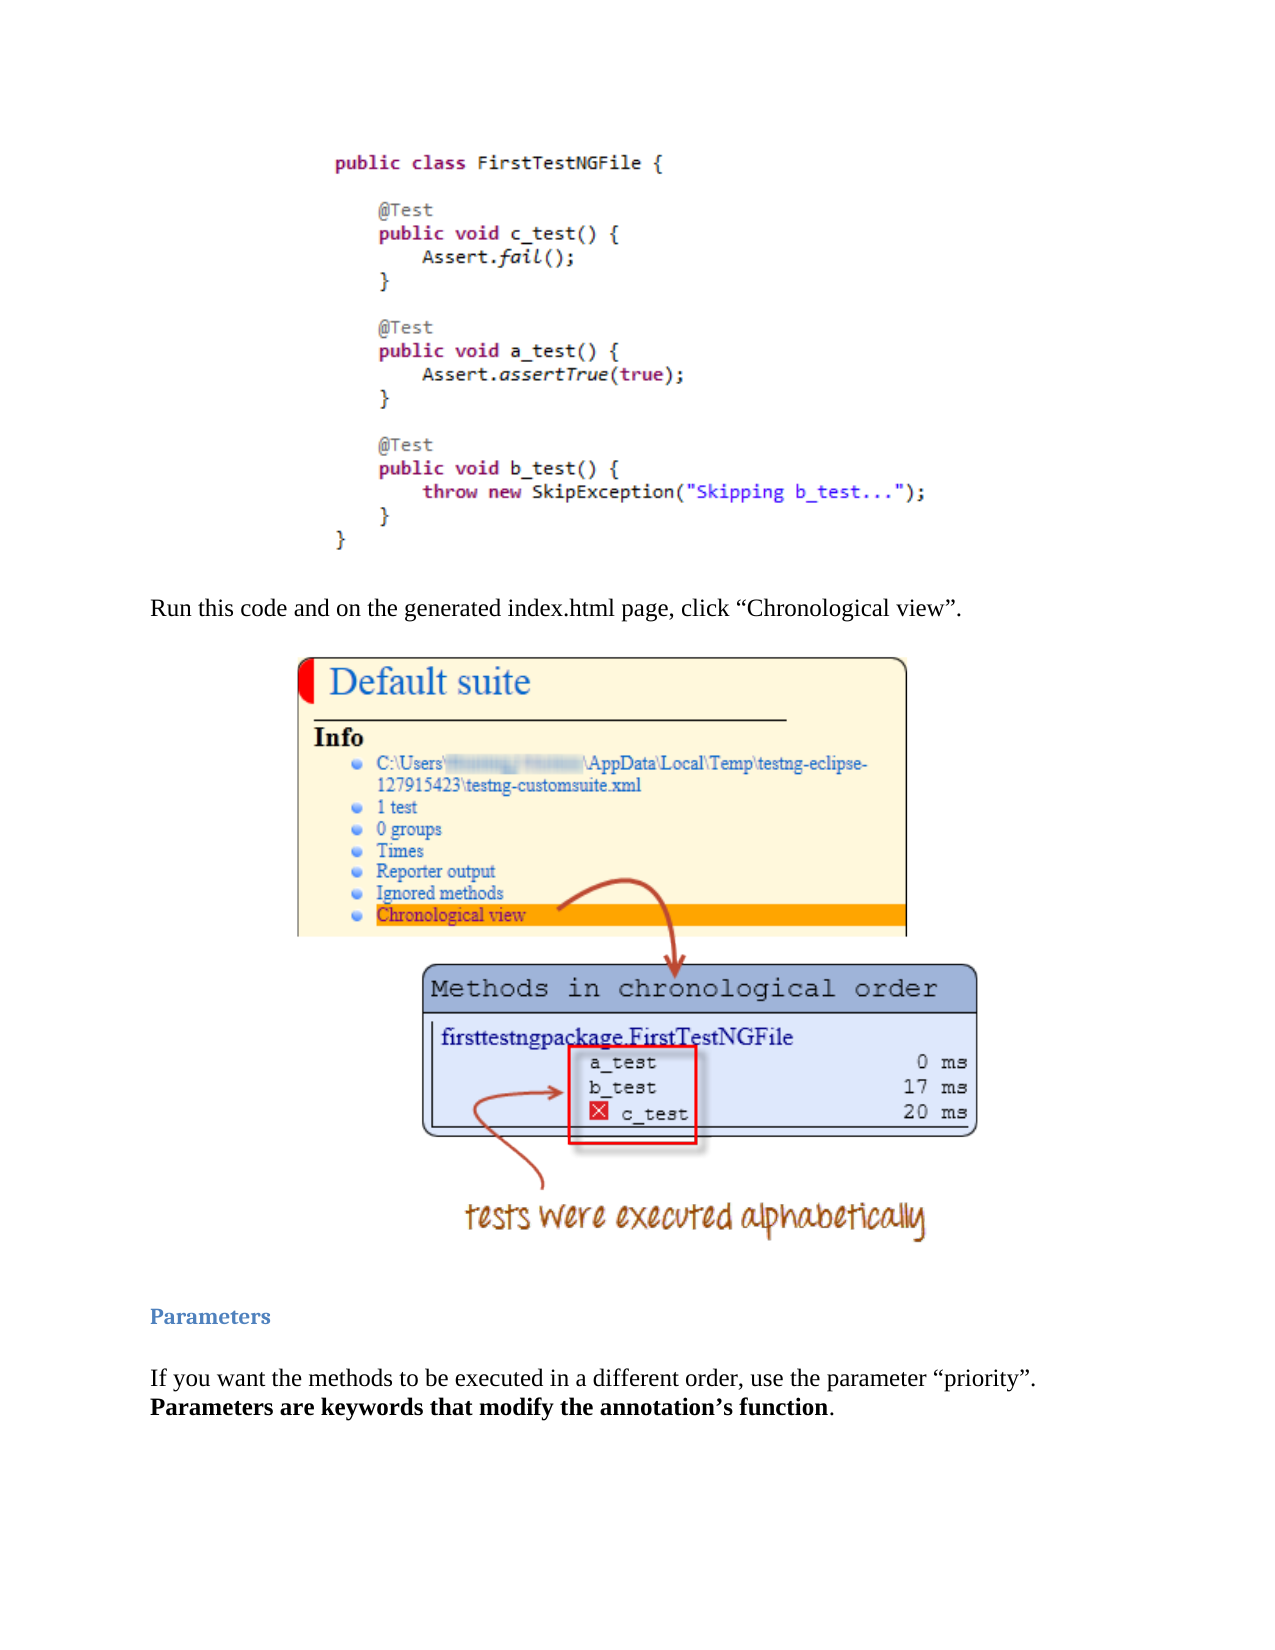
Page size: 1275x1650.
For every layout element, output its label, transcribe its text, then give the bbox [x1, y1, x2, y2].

text If you want the methods to be executed in a different order, use the parameter “priority”. Parameters are keywords that modify the annotation’s function. [150, 1363, 1125, 1421]
picture [332, 150, 943, 564]
picture [297, 651, 978, 1275]
text Run this code and on the generated index.html page, click “Chronological view”. [150, 593, 1125, 622]
subtitle Parameters [150, 1304, 1125, 1330]
